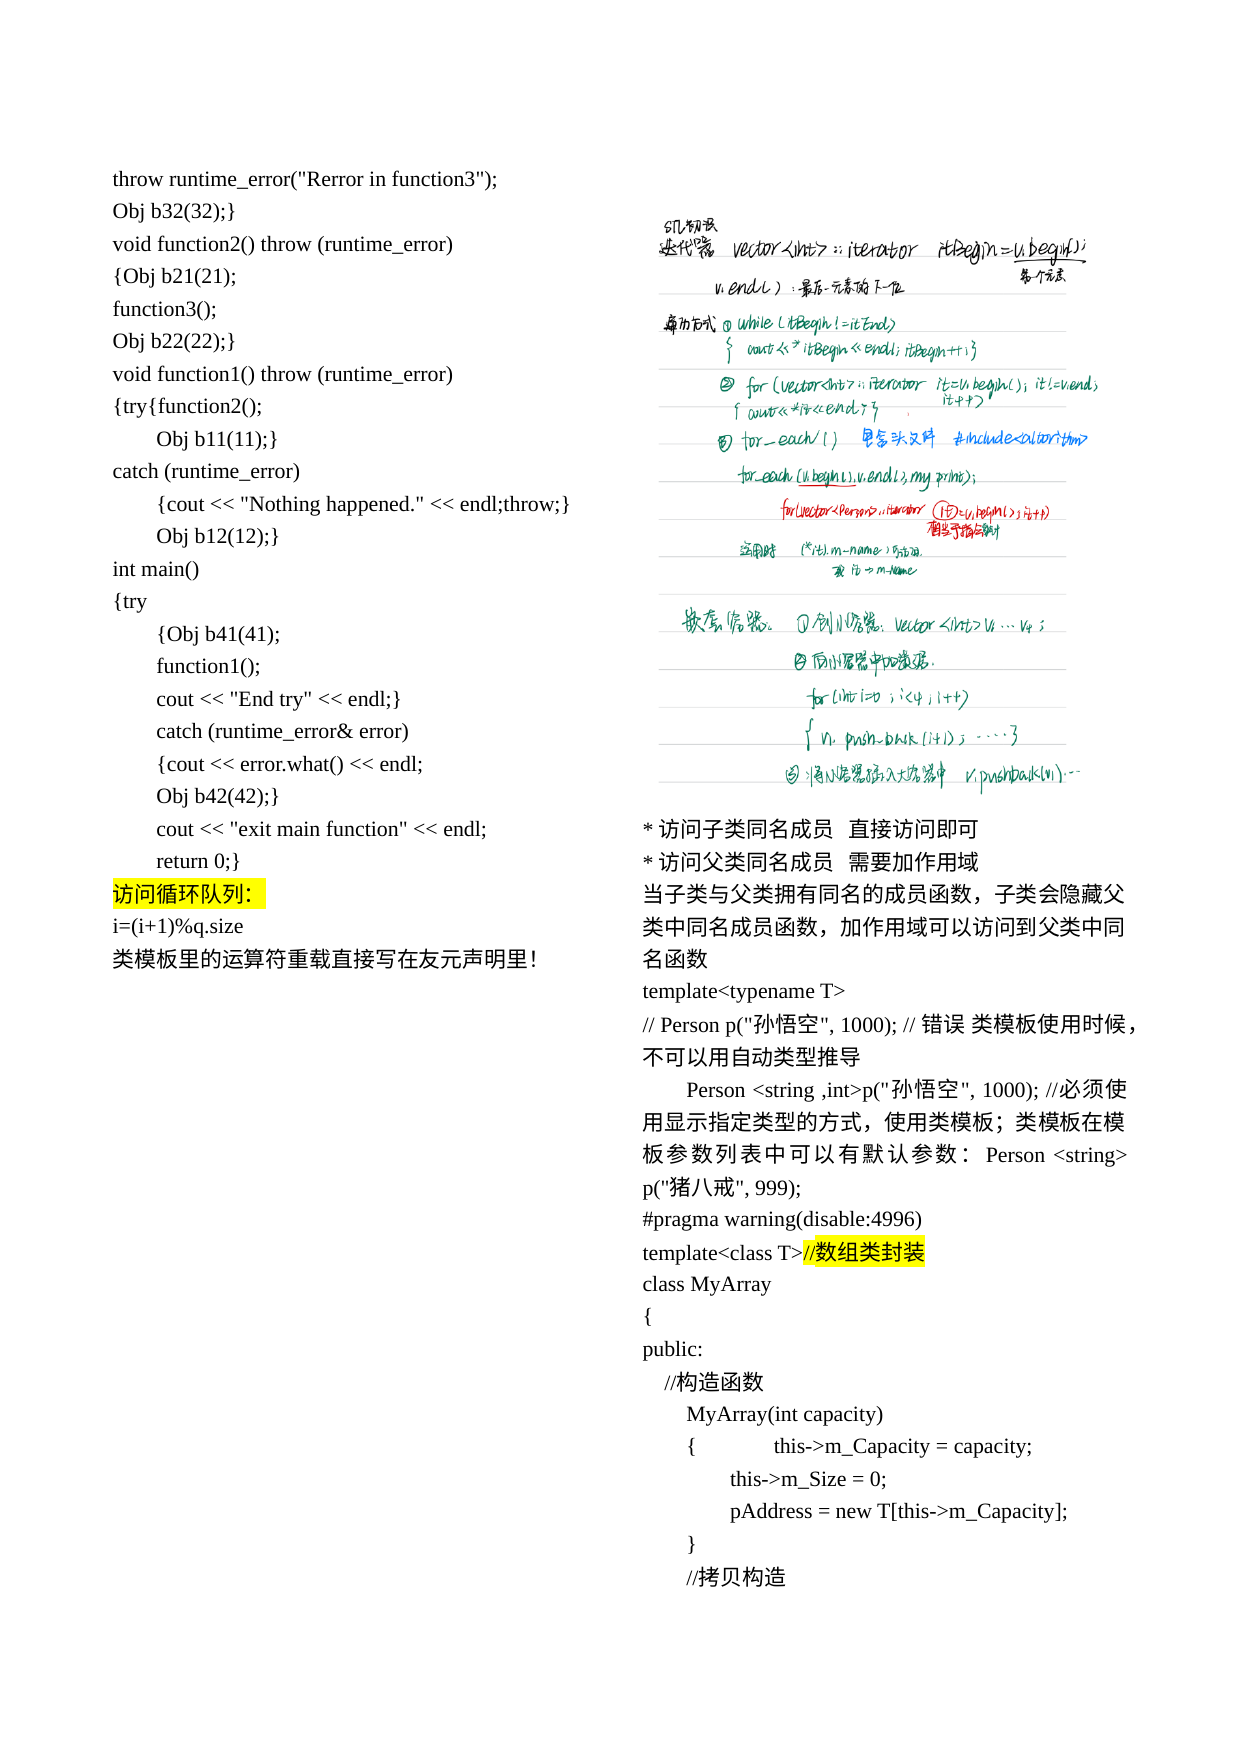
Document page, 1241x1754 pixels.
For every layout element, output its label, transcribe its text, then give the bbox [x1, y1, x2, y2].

text public: [642, 1332, 1128, 1364]
text function3(); [112, 292, 598, 324]
text * 访问父类同名成员 需要加作用域 [642, 844, 1128, 877]
text {Obj b21(21); [112, 259, 598, 292]
text {try{function2(); [112, 389, 598, 422]
text Obj b22(22);} [112, 324, 598, 357]
text template<typename T> [642, 974, 1128, 1007]
text void function1() throw (runtime_error) [112, 357, 598, 389]
text catch (runtime_error& error) [112, 714, 598, 747]
text throw runtime_error("Rerror in function3"); [112, 162, 598, 194]
text this->m_Size = 0; [642, 1462, 1128, 1494]
text {try [112, 584, 598, 617]
text Obj b42(42);} [112, 779, 598, 812]
text { this->m_Capacity = capacity; [642, 1429, 1128, 1462]
text return 0;} [112, 844, 598, 877]
text // Person p("孙悟空", 1000); // 错误 类模板使用时候，不可以用自动类型推导 [642, 1007, 1128, 1072]
text int main() [112, 552, 598, 584]
text {cout << "Nothing happened." << endl;throw;} [112, 487, 598, 519]
text } [642, 1527, 1128, 1559]
text function1(); [112, 649, 598, 682]
text i=(i+1)%q.size [112, 909, 598, 942]
text Obj b12(12);} [112, 519, 598, 552]
text MyArray(int capacity) [642, 1397, 1128, 1429]
text cout << "End try" << endl;} [112, 682, 598, 714]
text cout << "exit main function" << endl; [112, 812, 598, 844]
text catch (runtime_error) [112, 454, 598, 487]
text Person <string ,int>p("孙悟空", 1000); //必须使用显示指定类型的方式，使用类模板；类模板在模板参数列表中可以有默认参数：Person <string> p("猪八戒", 999); [642, 1072, 1128, 1202]
text 访问循环队列： [112, 877, 598, 909]
text { [642, 1299, 1128, 1332]
text 当子类与父类拥有同名的成员函数，子类会隐藏父类中同名成员函数，加作用域可以访问到父类中同名函数 [642, 877, 1128, 974]
text //构造函数 [642, 1364, 1128, 1397]
text {cout << error.what() << endl; [112, 747, 598, 779]
text template<class T>//数组类封装 [642, 1234, 1128, 1267]
text {Obj b41(41); [112, 617, 598, 649]
text #pragma warning(disable:4996) [642, 1202, 1128, 1234]
text Obj b11(11);} [112, 422, 598, 454]
text Obj b32(32);} [112, 194, 598, 227]
text 类模板里的运算符重载直接写在友元声明里！ [112, 942, 598, 974]
text //拷贝构造 [642, 1559, 1128, 1592]
picture [642, 162, 1128, 802]
text class MyArray [642, 1267, 1128, 1299]
text * 访问子类同名成员 直接访问即可 [642, 812, 1128, 844]
text pAddress = new T[this->m_Capacity]; [642, 1494, 1128, 1527]
text void function2() throw (runtime_error) [112, 227, 598, 259]
